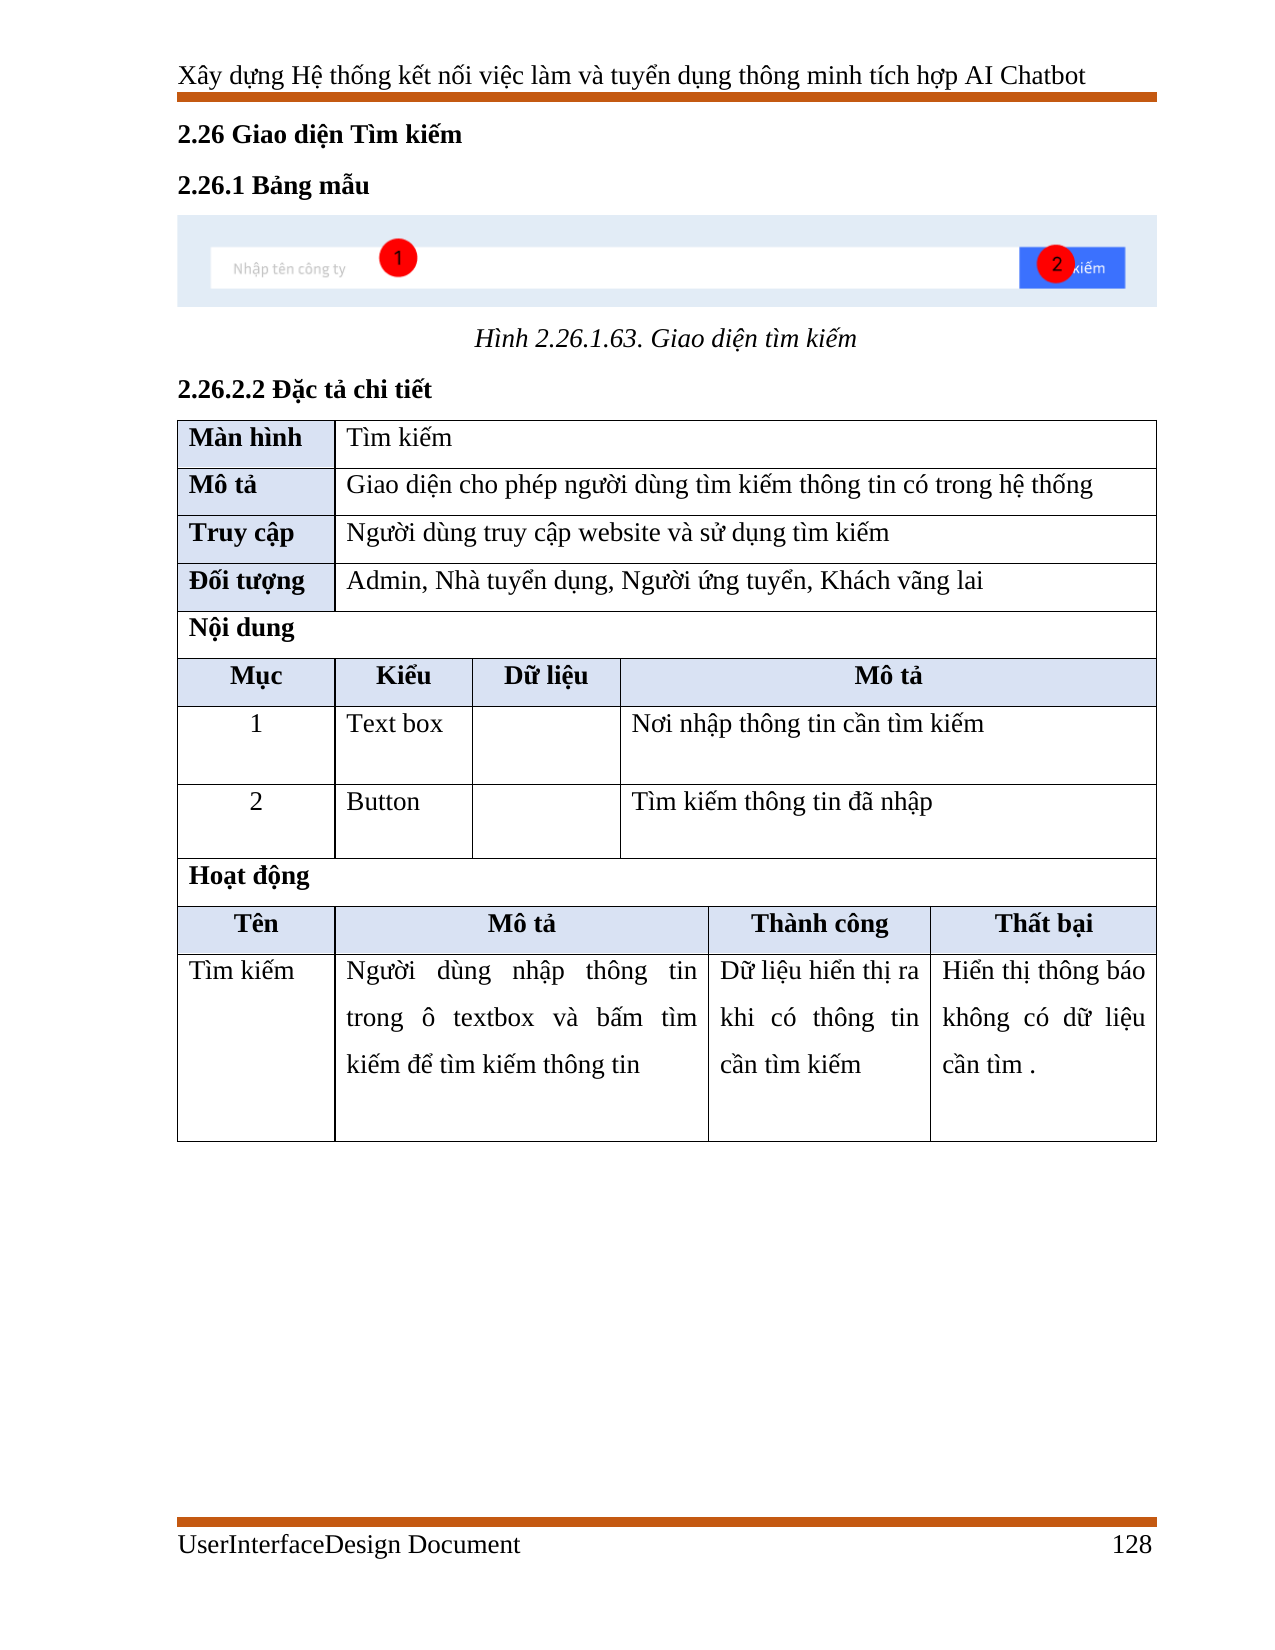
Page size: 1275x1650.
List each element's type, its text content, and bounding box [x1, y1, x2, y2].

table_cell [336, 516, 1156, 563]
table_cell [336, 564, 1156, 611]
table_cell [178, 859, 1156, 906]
picture [177, 215, 1157, 307]
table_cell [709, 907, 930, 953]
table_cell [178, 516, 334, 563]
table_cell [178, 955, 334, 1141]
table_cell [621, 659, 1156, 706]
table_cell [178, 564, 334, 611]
text Hình 2.26.1.63. Giao diện tìm kiếm [177, 322, 1157, 353]
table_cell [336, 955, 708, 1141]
subtitle 2.26.1 Bảng mẫu [177, 169, 1157, 200]
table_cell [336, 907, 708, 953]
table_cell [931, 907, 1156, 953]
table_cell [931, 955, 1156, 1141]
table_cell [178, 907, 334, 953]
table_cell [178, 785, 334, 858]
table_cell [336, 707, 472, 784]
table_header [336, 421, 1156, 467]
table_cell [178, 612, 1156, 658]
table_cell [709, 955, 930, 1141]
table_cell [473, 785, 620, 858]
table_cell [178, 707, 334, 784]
subtitle 2.26.2.2 Đặc tả chi tiết [177, 373, 1157, 404]
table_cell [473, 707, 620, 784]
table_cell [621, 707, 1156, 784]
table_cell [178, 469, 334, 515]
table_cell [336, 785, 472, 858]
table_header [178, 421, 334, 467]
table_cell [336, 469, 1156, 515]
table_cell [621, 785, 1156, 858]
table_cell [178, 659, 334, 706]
subtitle 2.26 Giao diện Tìm kiếm [177, 118, 1157, 149]
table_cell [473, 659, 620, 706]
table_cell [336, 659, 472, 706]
